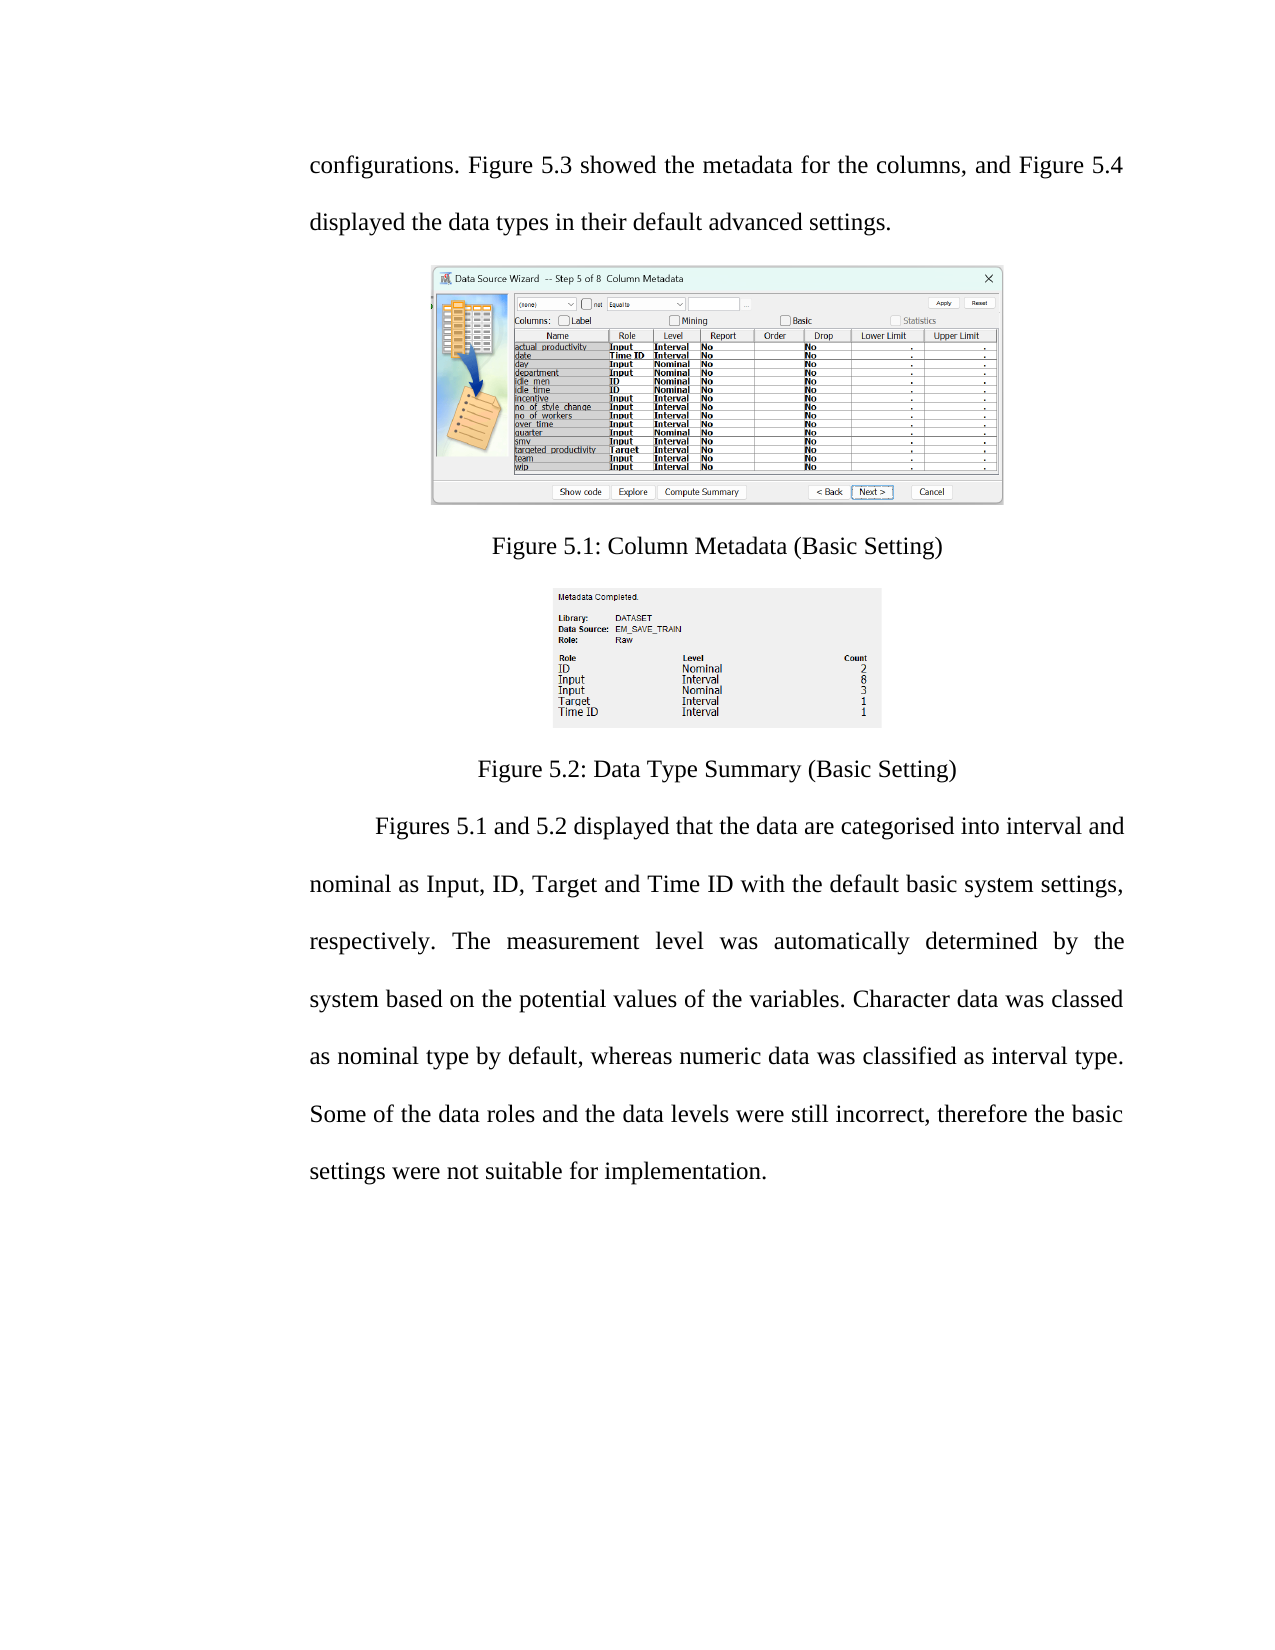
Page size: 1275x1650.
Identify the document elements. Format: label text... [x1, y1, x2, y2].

text Figures 5.1 and 5.2 displayed that the data are categorised into interval and nominal as Input, ID, Target and Time ID with the default basic system settings, respectively. The measurement level was automatically determined by the system based on the potential values of the variables. Character data was classed as nominal type by default, whereas numeric data was classified as interval type. Some of the data roles and the data levels were still incorrect, therefore the basic settings were not suitable for implementation. [309, 811, 1125, 1185]
text Figure 5.2: Data Type Summary (Basic Setting) [309, 754, 1125, 782]
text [309, 150, 1125, 236]
picture [552, 588, 882, 728]
picture [430, 265, 1004, 505]
text Figure 5.1: Column Metadata (Basic Setting) [309, 531, 1125, 559]
